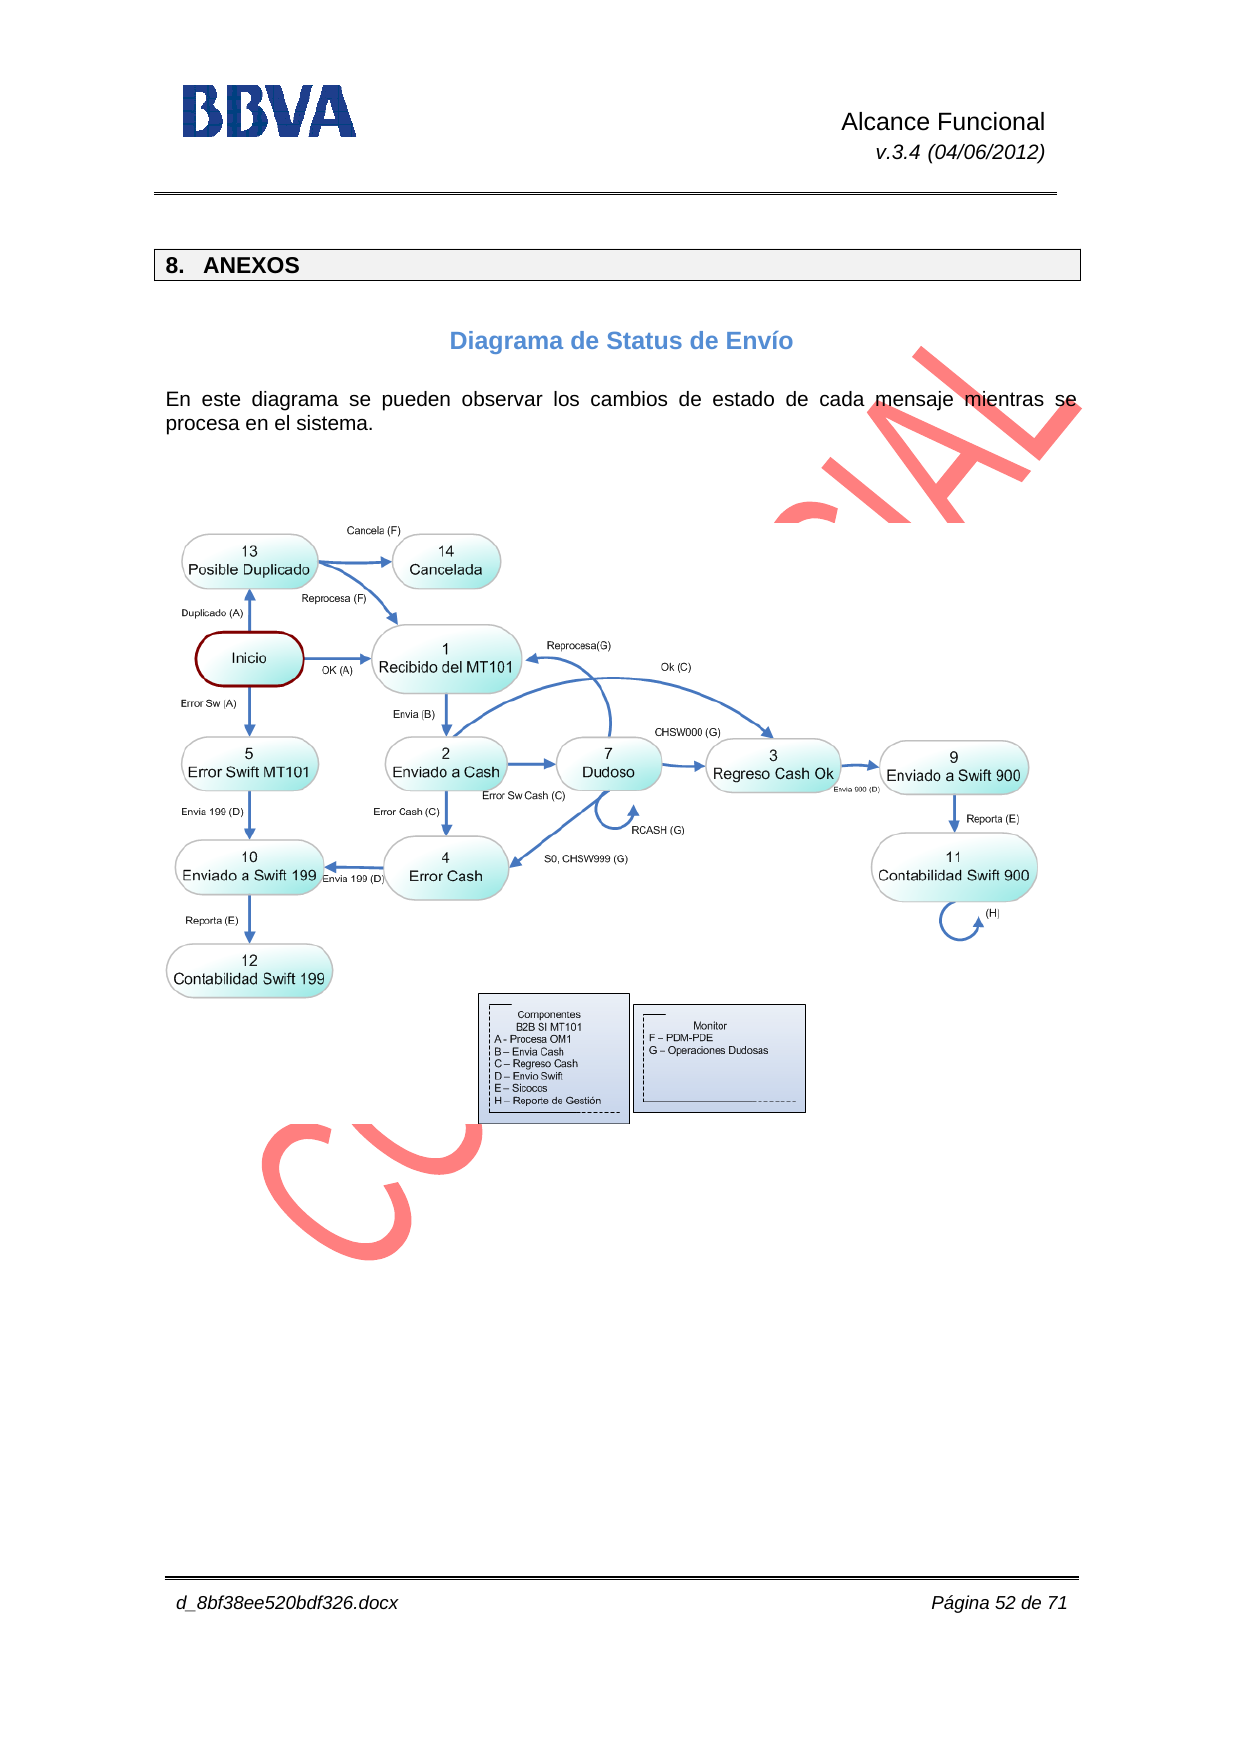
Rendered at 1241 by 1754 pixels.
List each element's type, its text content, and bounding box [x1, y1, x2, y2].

picture [183, 85, 357, 137]
subtitle anexos [155, 250, 1080, 280]
picture [165, 523, 1038, 1124]
text En este diagrama se pueden observar los cambios de estado de cada mensaje mientras se procesa en el sistema. [165, 387, 1078, 435]
text Diagrama de Status de Envío [165, 326, 1078, 355]
